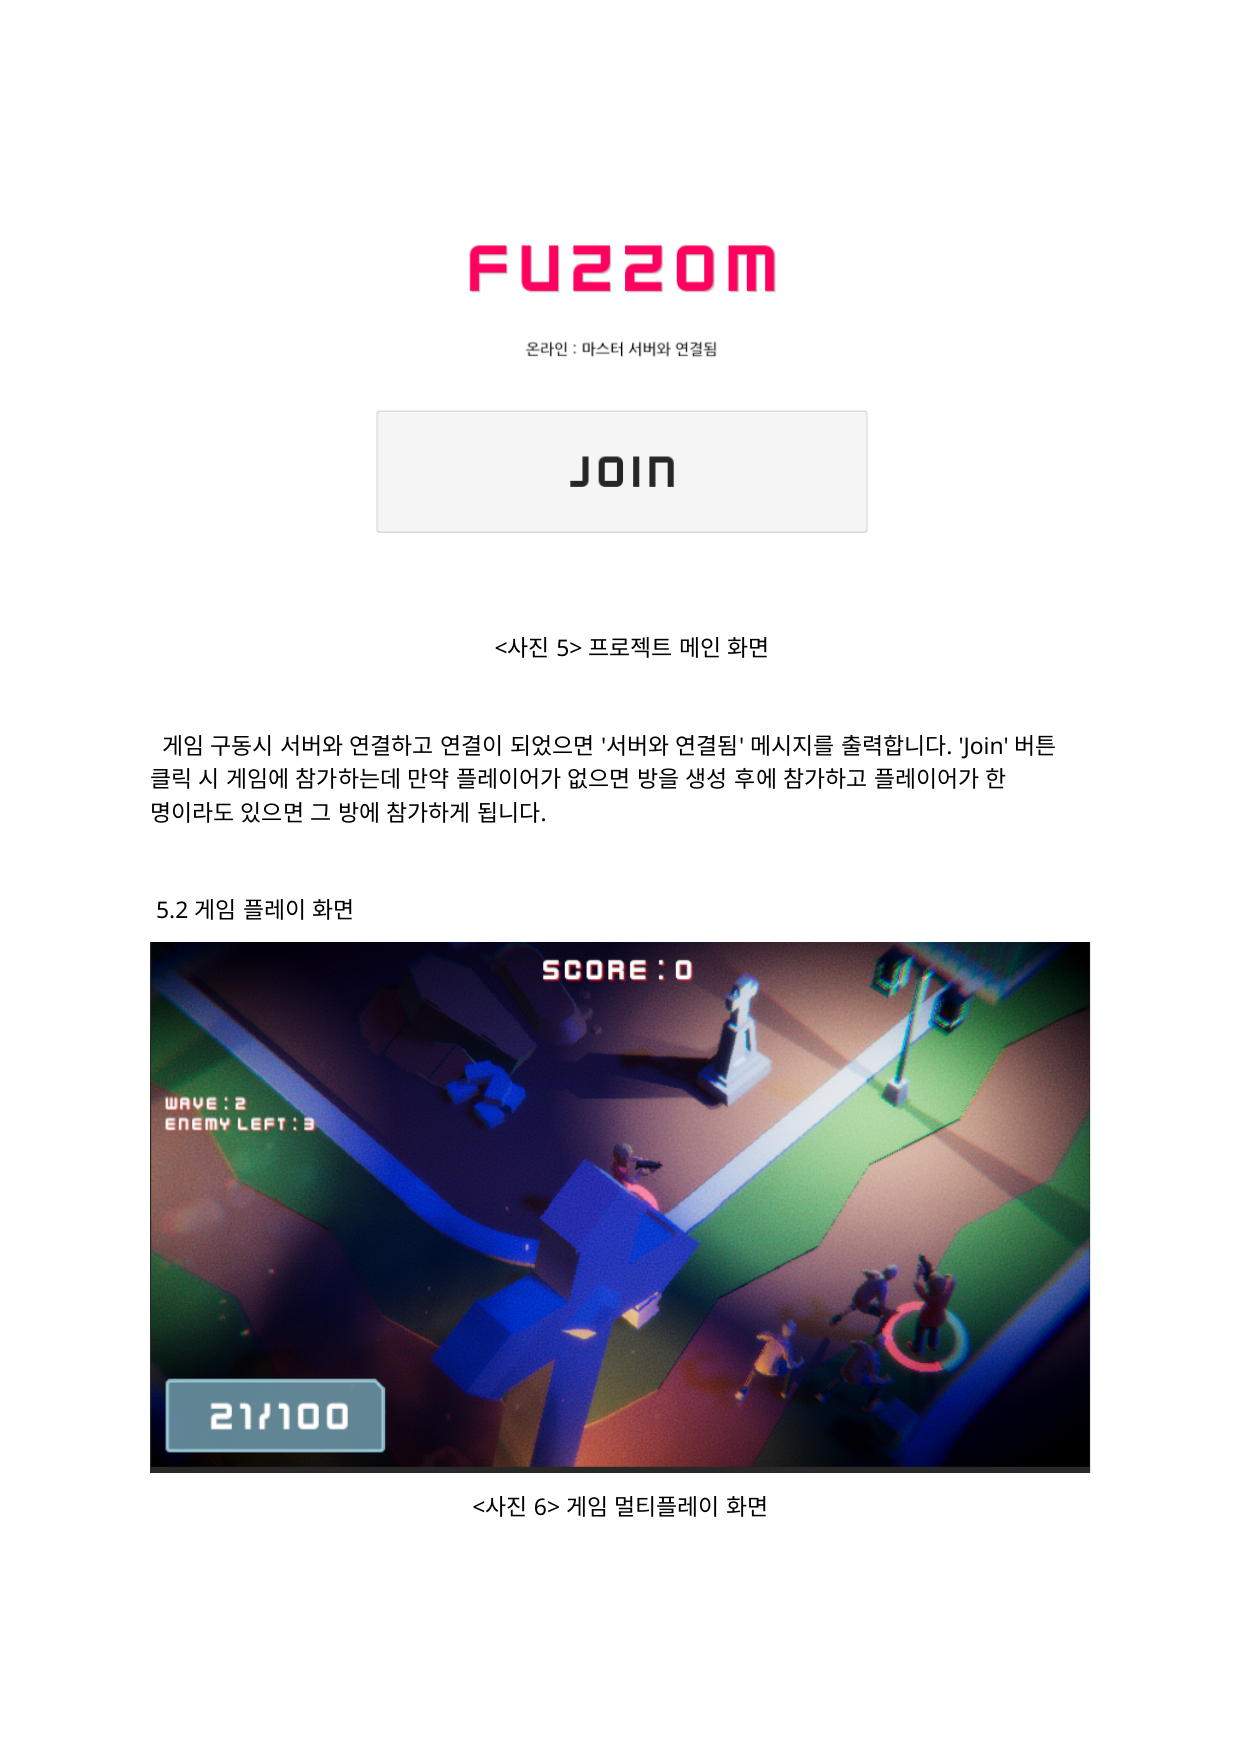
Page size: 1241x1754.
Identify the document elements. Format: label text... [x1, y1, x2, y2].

text <사진 5> 프로젝트 메인 화면 [150, 630, 1090, 663]
picture [150, 177, 1091, 614]
text 게임 구동시 서버와 연결하고 연결이 되었으면 '서버와 연결됨' 메시지를 출력합니다. 'Join' 버튼 클릭 시 게임에 참가하는데 만약 플레이어가 없으면 방을 생성 후에 참가하고 플레이어가 한 명이라도 있으면 그 방에 참가하게 됩니다. [150, 728, 1090, 828]
text 5.2 게임 플레이 화면 [150, 892, 1090, 926]
text <사진 6> 게임 멀티플레이 화면 [150, 1489, 1090, 1523]
picture [150, 942, 1091, 1473]
